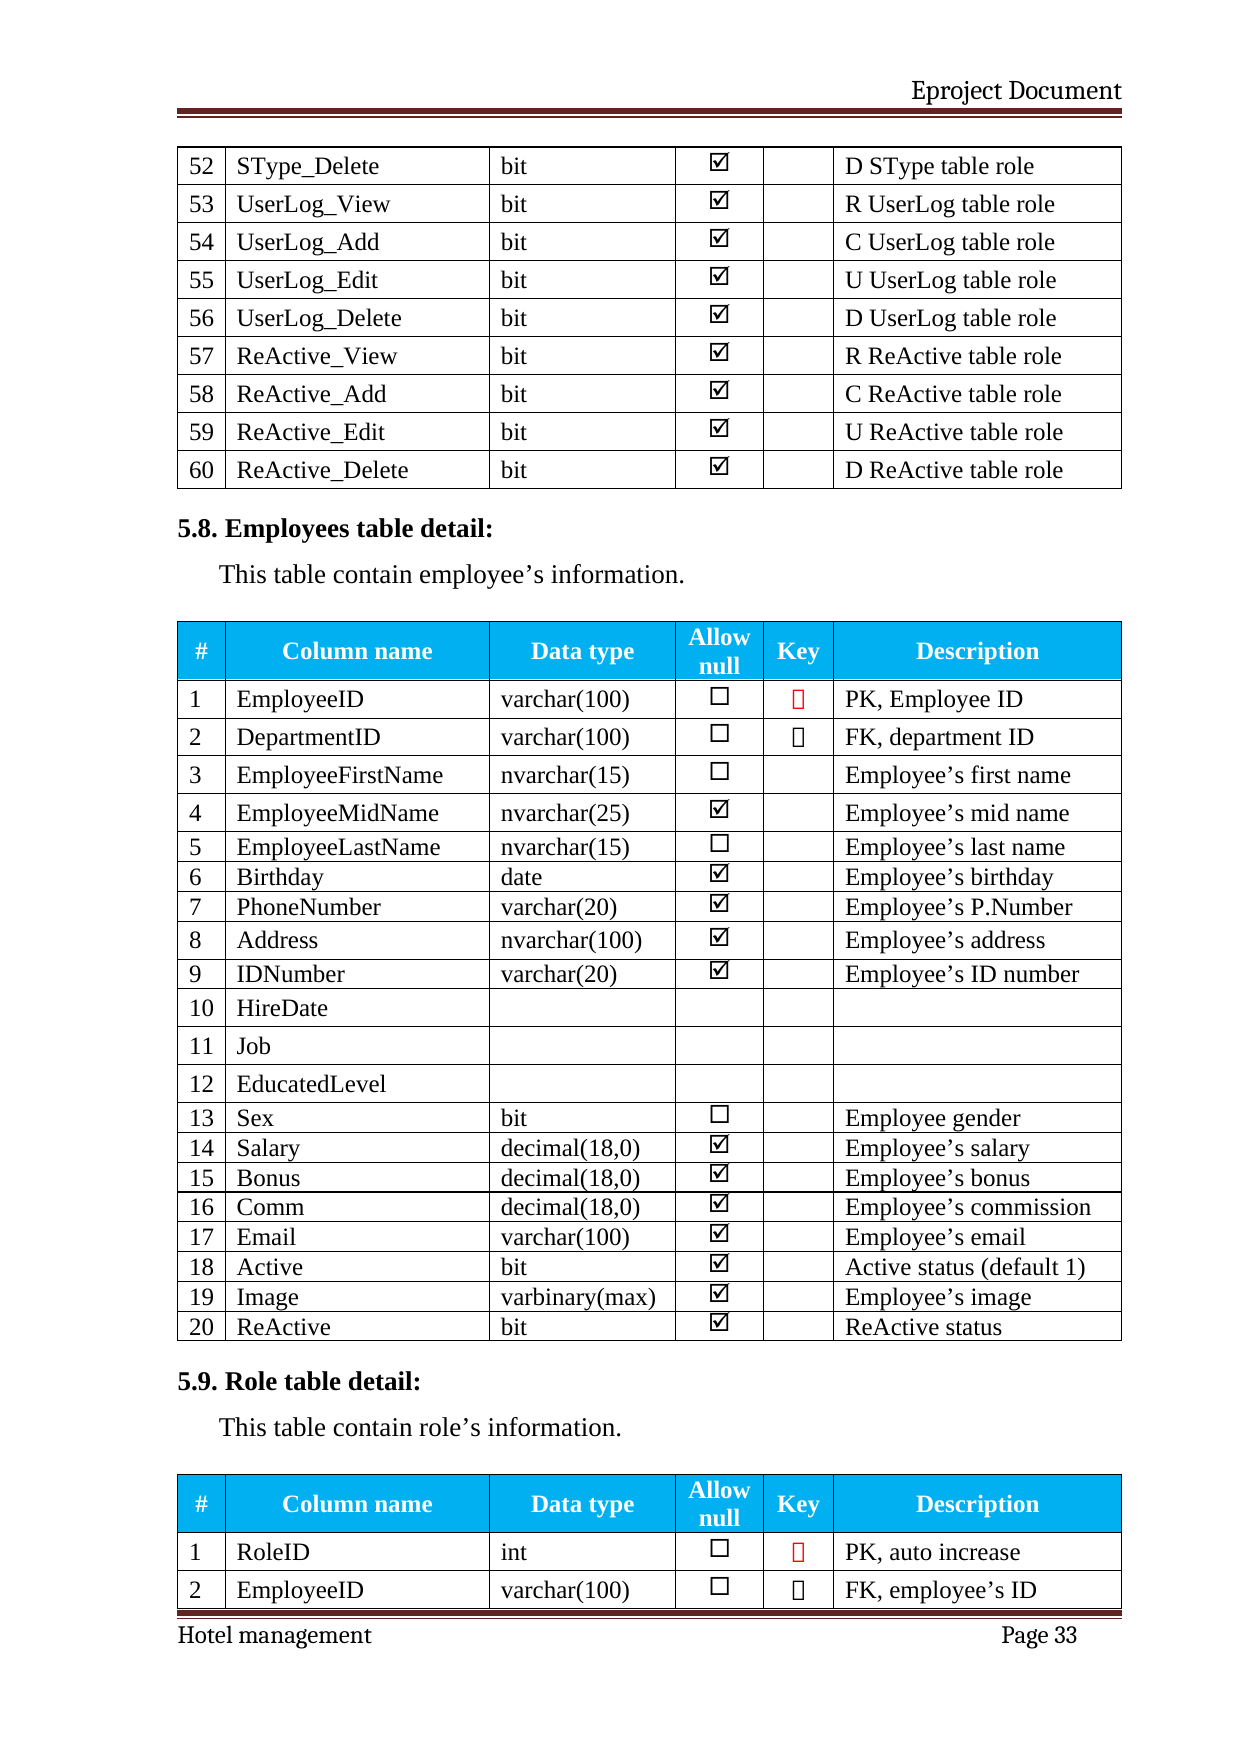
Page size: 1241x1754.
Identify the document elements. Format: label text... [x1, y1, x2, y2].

table_cell 12 [178, 1065, 225, 1102]
table_cell D SType table role [834, 148, 1121, 184]
table_cell bit [490, 451, 675, 488]
table_cell EmployeeID [226, 1571, 489, 1608]
table_cell [676, 1571, 763, 1608]
table_cell bit [490, 1312, 675, 1340]
table_cell 57 [178, 337, 225, 374]
table_cell [676, 413, 763, 450]
table_cell [676, 1252, 763, 1281]
table_cell [676, 1103, 763, 1132]
table_cell PK, auto increase [834, 1533, 1121, 1570]
table_cell Employee’s P.Number [834, 892, 1121, 921]
table_cell nvarchar(25) [490, 794, 675, 831]
table_cell 11 [178, 1027, 225, 1064]
table_cell 1 [178, 1533, 225, 1570]
table_cell [676, 922, 763, 958]
table_cell [676, 185, 763, 222]
table_cell [764, 1282, 833, 1311]
table_cell 59 [178, 413, 225, 450]
table_cell [764, 1252, 833, 1281]
table_cell [834, 1027, 1121, 1064]
table_cell [676, 223, 763, 260]
table_cell [764, 1163, 833, 1191]
table_cell IDNumber [226, 960, 489, 988]
table_cell nvarchar(100) [490, 922, 675, 958]
table_cell Employee’s salary [834, 1133, 1121, 1162]
table_cell EmployeeFirstName [226, 756, 489, 793]
table_cell [764, 1103, 833, 1132]
table_cell 8 [178, 922, 225, 958]
table_cell Active [226, 1252, 489, 1281]
table_cell UserLog_Add [226, 223, 489, 260]
table_cell 7 [178, 892, 225, 921]
table_cell ReActive status [834, 1312, 1121, 1340]
table_cell [764, 794, 833, 831]
table_cell ReActive_Add [226, 375, 489, 412]
table_cell Employee’s bonus [834, 1163, 1121, 1191]
table_cell Image [226, 1282, 489, 1311]
table_cell FK, employee’s ID [834, 1571, 1121, 1608]
table_cell Birthday [226, 862, 489, 891]
text This table contain role’s information. [177, 1411, 1122, 1442]
table_header Allow null [676, 1475, 763, 1532]
table_cell HireDate [226, 989, 489, 1026]
table_cell 60 [178, 451, 225, 488]
subtitle 5.9. Role table detail: [177, 1357, 1122, 1396]
table_header Key [764, 622, 833, 679]
table_cell Employee’s email [834, 1222, 1121, 1251]
table_cell int [490, 1533, 675, 1570]
table_cell [764, 148, 833, 184]
table_cell EmployeeID [226, 681, 489, 717]
table_cell [676, 756, 763, 793]
table_cell 58 [178, 375, 225, 412]
table_cell 55 [178, 261, 225, 298]
table_cell [676, 1222, 763, 1251]
table_cell [834, 1065, 1121, 1102]
table_cell varchar(100) [490, 681, 675, 717]
table_cell 3 [178, 756, 225, 793]
table_cell varchar(100) [490, 719, 675, 755]
table_cell RoleID [226, 1533, 489, 1570]
table_cell EducatedLevel [226, 1065, 489, 1102]
table_cell [676, 148, 763, 184]
table_cell [764, 1312, 833, 1340]
table_cell 53 [178, 185, 225, 222]
table_cell Employee’s birthday [834, 862, 1121, 891]
table_cell R ReActive table role [834, 337, 1121, 374]
table_cell bit [490, 261, 675, 298]
table_cell [764, 892, 833, 921]
table_header Allow null [676, 622, 763, 679]
table_header Column name [226, 622, 489, 679]
table_cell bit [490, 375, 675, 412]
table_cell [676, 1065, 763, 1102]
table_header Description [834, 622, 1121, 679]
table_cell  [764, 681, 833, 717]
table_cell bit [490, 1103, 675, 1132]
table_cell C ReActive table role [834, 375, 1121, 412]
table_cell ReActive_Delete [226, 451, 489, 488]
table_cell Employee’s address [834, 922, 1121, 958]
table_cell 14 [178, 1133, 225, 1162]
table_cell [676, 719, 763, 755]
table_cell D UserLog table role [834, 299, 1121, 336]
table_cell [676, 681, 763, 717]
table_cell 2 [178, 719, 225, 755]
table_cell decimal(18,0) [490, 1193, 675, 1221]
table_cell [764, 451, 833, 488]
table_cell [676, 1282, 763, 1311]
table_cell nvarchar(15) [490, 756, 675, 793]
table_cell [676, 1163, 763, 1191]
table_cell PK, Employee ID [834, 681, 1121, 717]
table_cell  [764, 1533, 833, 1570]
table_cell Active status (default 1) [834, 1252, 1121, 1281]
table_cell 17 [178, 1222, 225, 1251]
table_cell [764, 1133, 833, 1162]
table_cell [764, 1222, 833, 1251]
table_cell FK, department ID [834, 719, 1121, 755]
table_cell Bonus [226, 1163, 489, 1191]
table_cell [764, 960, 833, 988]
table_cell [764, 375, 833, 412]
table_cell ReActive_Edit [226, 413, 489, 450]
table_cell [764, 862, 833, 891]
table_cell 6 [178, 862, 225, 891]
table_cell 18 [178, 1252, 225, 1281]
table_cell Salary [226, 1133, 489, 1162]
table_cell [490, 989, 675, 1026]
table_cell 19 [178, 1282, 225, 1311]
table_cell 5 [178, 832, 225, 861]
table_cell D ReActive table role [834, 451, 1121, 488]
table_cell [490, 1065, 675, 1102]
table_cell ReActive [226, 1312, 489, 1340]
table_header Data type [490, 622, 675, 679]
table_cell varbinary(max) [490, 1282, 675, 1311]
table_cell Address [226, 922, 489, 958]
table_header Column name [226, 1475, 489, 1532]
table_cell [676, 337, 763, 374]
table_cell EmployeeMidName [226, 794, 489, 831]
table_cell Employee’s first name [834, 756, 1121, 793]
table_cell [764, 1065, 833, 1102]
table_cell Employee’s image [834, 1282, 1121, 1311]
table_cell 54 [178, 223, 225, 260]
table_cell [676, 892, 763, 921]
table_cell decimal(18,0) [490, 1163, 675, 1191]
table_cell [834, 989, 1121, 1026]
table_cell U ReActive table role [834, 413, 1121, 450]
table_cell [764, 413, 833, 450]
table_cell 52 [178, 148, 225, 184]
table_cell EmployeeLastName [226, 832, 489, 861]
table_cell decimal(18,0) [490, 1133, 675, 1162]
table_header # [178, 1475, 225, 1532]
table_cell UserLog_Delete [226, 299, 489, 336]
table_cell U UserLog table role [834, 261, 1121, 298]
table_cell SType_Delete [226, 148, 489, 184]
table_cell DepartmentID [226, 719, 489, 755]
table_cell varchar(20) [490, 960, 675, 988]
table_cell Job [226, 1027, 489, 1064]
table_cell [764, 299, 833, 336]
table_cell bit [490, 299, 675, 336]
table_cell [764, 922, 833, 958]
table_cell 13 [178, 1103, 225, 1132]
table_cell [676, 1027, 763, 1064]
table_cell Employee’s commission [834, 1193, 1121, 1221]
table_cell [764, 1193, 833, 1221]
table_cell bit [490, 1252, 675, 1281]
table_cell C UserLog table role [834, 223, 1121, 260]
table_cell bit [490, 148, 675, 184]
table_cell [676, 451, 763, 488]
table_cell [764, 185, 833, 222]
table_cell [764, 832, 833, 861]
table_cell bit [490, 413, 675, 450]
table_header Description [834, 1475, 1121, 1532]
table_cell 16 [178, 1193, 225, 1221]
table_cell nvarchar(15) [490, 832, 675, 861]
table_cell varchar(100) [490, 1571, 675, 1608]
table_cell [676, 1533, 763, 1570]
table_cell 9 [178, 960, 225, 988]
table_cell Employee’s mid name [834, 794, 1121, 831]
table_cell 15 [178, 1163, 225, 1191]
table_cell bit [490, 337, 675, 374]
table_cell varchar(20) [490, 892, 675, 921]
table_cell date [490, 862, 675, 891]
table_cell [676, 989, 763, 1026]
table_cell [676, 261, 763, 298]
table_header # [178, 622, 225, 679]
table_header Key [764, 1475, 833, 1532]
table_cell [764, 223, 833, 260]
table_cell [676, 1312, 763, 1340]
table_cell [764, 1027, 833, 1064]
text This table contain employee’s information. [177, 559, 1122, 590]
table_cell Employee gender [834, 1103, 1121, 1132]
table_cell [676, 1193, 763, 1221]
table_cell Email [226, 1222, 489, 1251]
table_cell 2 [178, 1571, 225, 1608]
table_cell Sex [226, 1103, 489, 1132]
table_cell [490, 1027, 675, 1064]
table_cell [676, 299, 763, 336]
table_cell Employee’s last name [834, 832, 1121, 861]
table_cell  [764, 719, 833, 755]
table_cell 20 [178, 1312, 225, 1340]
table_cell 56 [178, 299, 225, 336]
table_cell  [764, 1571, 833, 1608]
table_cell [764, 989, 833, 1026]
table_cell 10 [178, 989, 225, 1026]
table_cell bit [490, 223, 675, 260]
table_header Data type [490, 1475, 675, 1532]
table_cell 1 [178, 681, 225, 717]
table_cell [676, 960, 763, 988]
table_cell bit [490, 185, 675, 222]
table_cell UserLog_Edit [226, 261, 489, 298]
table_cell [764, 756, 833, 793]
table_cell Comm [226, 1193, 489, 1221]
table_cell PhoneNumber [226, 892, 489, 921]
table_cell [676, 832, 763, 861]
table_cell [676, 794, 763, 831]
table_cell ReActive_View [226, 337, 489, 374]
table_cell [676, 375, 763, 412]
subtitle 5.8. Employees table detail: [177, 504, 1122, 543]
table_cell R UserLog table role [834, 185, 1121, 222]
table_cell 4 [178, 794, 225, 831]
table_cell UserLog_View [226, 185, 489, 222]
table_cell [764, 337, 833, 374]
table_cell [764, 261, 833, 298]
table_cell Employee’s ID number [834, 960, 1121, 988]
table_cell [676, 1133, 763, 1162]
table_cell [676, 862, 763, 891]
table_cell varchar(100) [490, 1222, 675, 1251]
